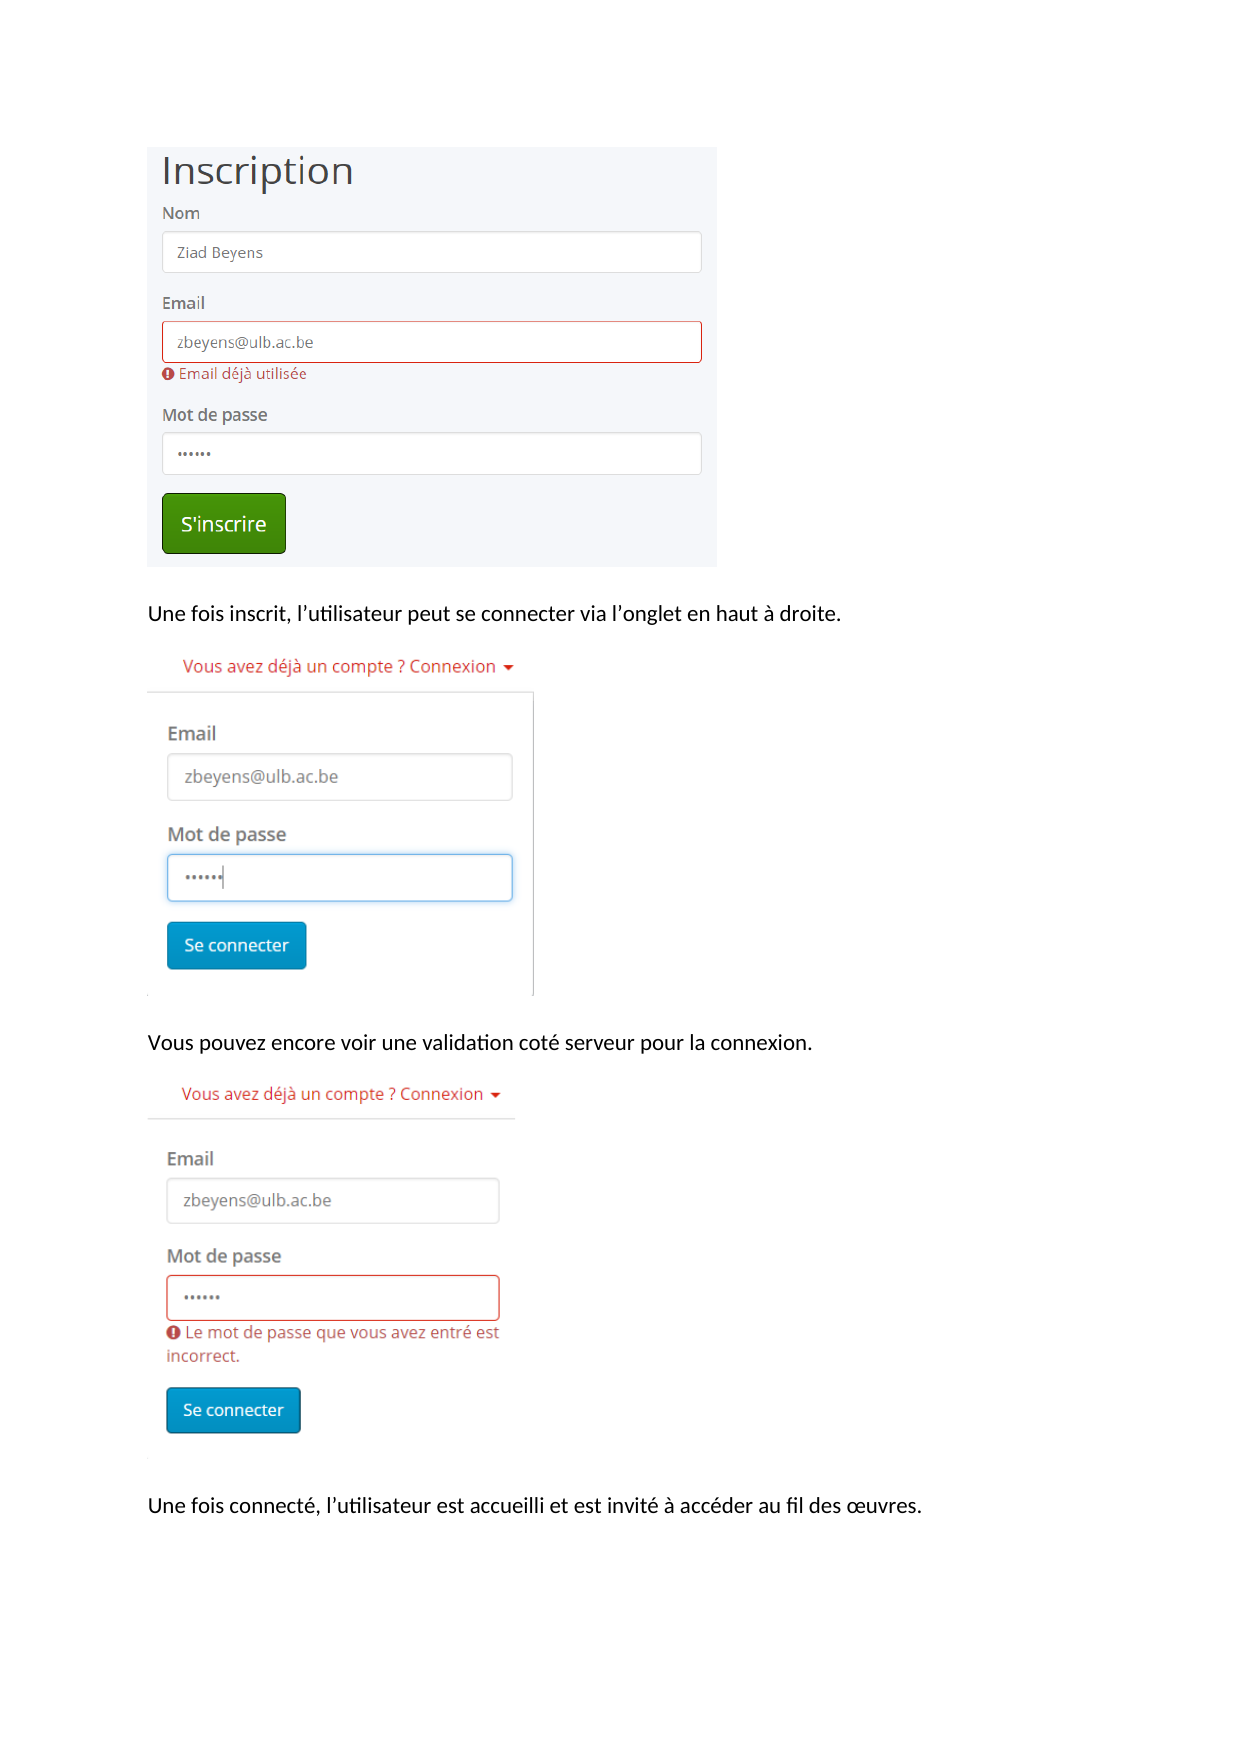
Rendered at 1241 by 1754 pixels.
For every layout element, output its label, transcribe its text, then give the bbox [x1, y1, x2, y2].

picture [147, 628, 534, 996]
text Une fois inscrit, l’utilisateur peut se connecter via l’onglet en haut à droite. [148, 599, 1093, 627]
text Vous pouvez encore voir une validation coté serveur pour la connexion. [148, 1028, 1093, 1056]
picture [147, 1058, 516, 1459]
picture [147, 147, 717, 567]
text Une fois connecté, l’utilisateur est accueilli et est invité à accéder au fil des œuvres. [148, 1491, 1093, 1519]
